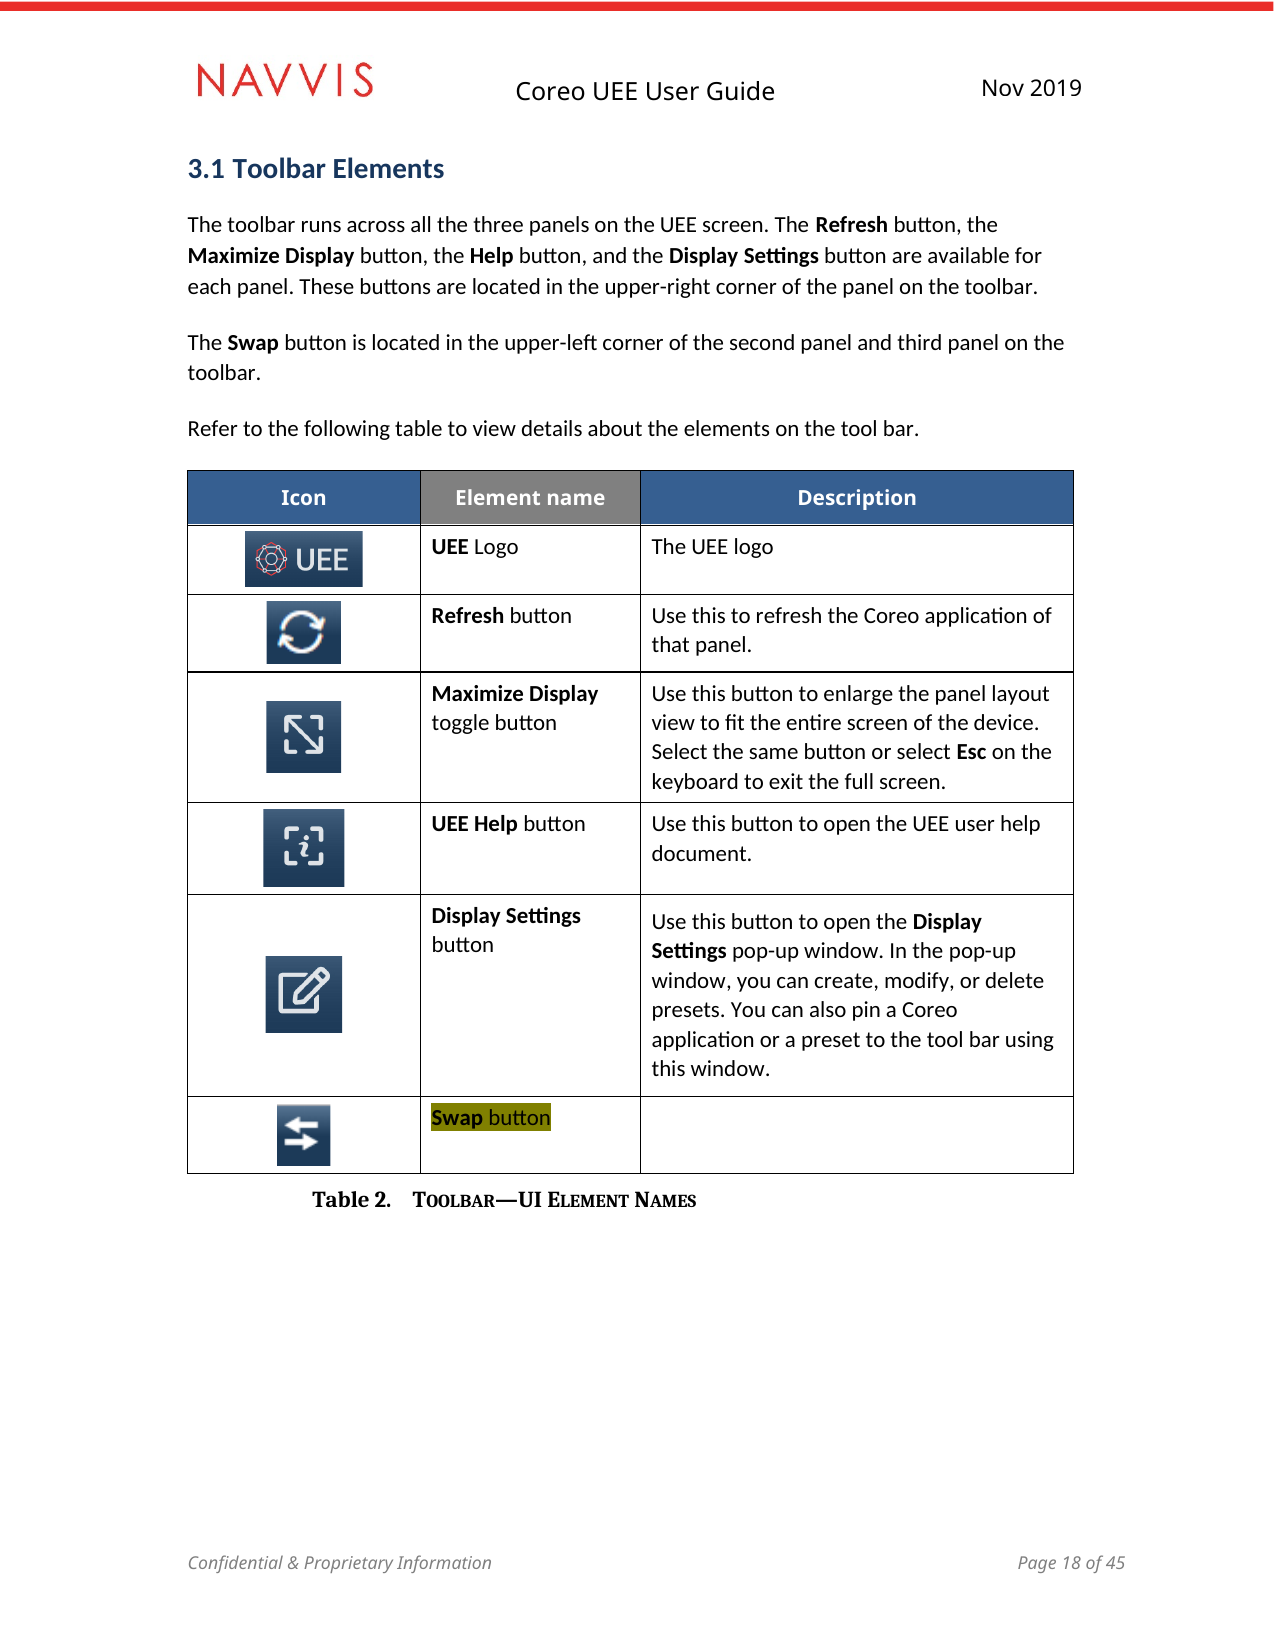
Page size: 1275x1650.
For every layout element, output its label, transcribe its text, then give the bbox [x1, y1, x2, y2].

picture [245, 531, 363, 587]
text Refer to the following table to view details about the elements on the tool bar. [187, 414, 1087, 442]
table_cell [188, 595, 420, 671]
table_header Element name [421, 471, 640, 524]
table_cell Refresh button [421, 595, 640, 671]
table_header Description [641, 471, 1073, 524]
picture [277, 1103, 331, 1166]
table_cell [188, 526, 420, 594]
picture [266, 601, 341, 664]
subtitle Toolbar Elements [187, 150, 1087, 186]
table_cell Use this button to open the Display Settings pop-up window. In the pop-up window, you can create, modify, or delete presets. You can also pin a Coreo application or a preset to the tool bar using this window. [641, 895, 1073, 1096]
text Toolbar—UI Element Names [312, 1187, 1087, 1213]
table_cell Use this button to enlarge the panel layout view to fit the entire screen of the device. Select the same button or select Esc on the keyboard to exit the full screen. [641, 673, 1073, 802]
table_cell [188, 803, 420, 894]
table_cell The UEE logo [641, 526, 1073, 594]
table_cell Swap button [421, 1097, 640, 1173]
table_cell [188, 673, 420, 802]
table_cell [641, 1097, 1073, 1173]
table_cell Maximize Display toggle button [421, 673, 640, 802]
text The toolbar runs across all the three panels on the UEE screen. The Refresh button, the Maximize Display button, the Help button, and the Display Settings button are available for each panel. These buttons are located in the upper-right corner of the panel on the toolbar. [187, 211, 1087, 300]
picture [265, 956, 343, 1033]
picture [266, 701, 342, 773]
table_cell Display Settings button [421, 895, 640, 1096]
table_cell Use this button to open the UEE user help document. [641, 803, 1073, 894]
picture [263, 809, 345, 887]
table_cell UEE Logo [421, 526, 640, 594]
table_cell UEE Help button [421, 803, 640, 894]
table_cell [188, 895, 420, 1096]
picture [187, 55, 383, 104]
text The Swap button is located in the upper-left corner of the second panel and third panel on the toolbar. [187, 328, 1087, 387]
table_header Icon [188, 471, 420, 524]
table_cell [188, 1097, 420, 1173]
table_cell Use this to refresh the Coreo application of that panel. [641, 595, 1073, 671]
